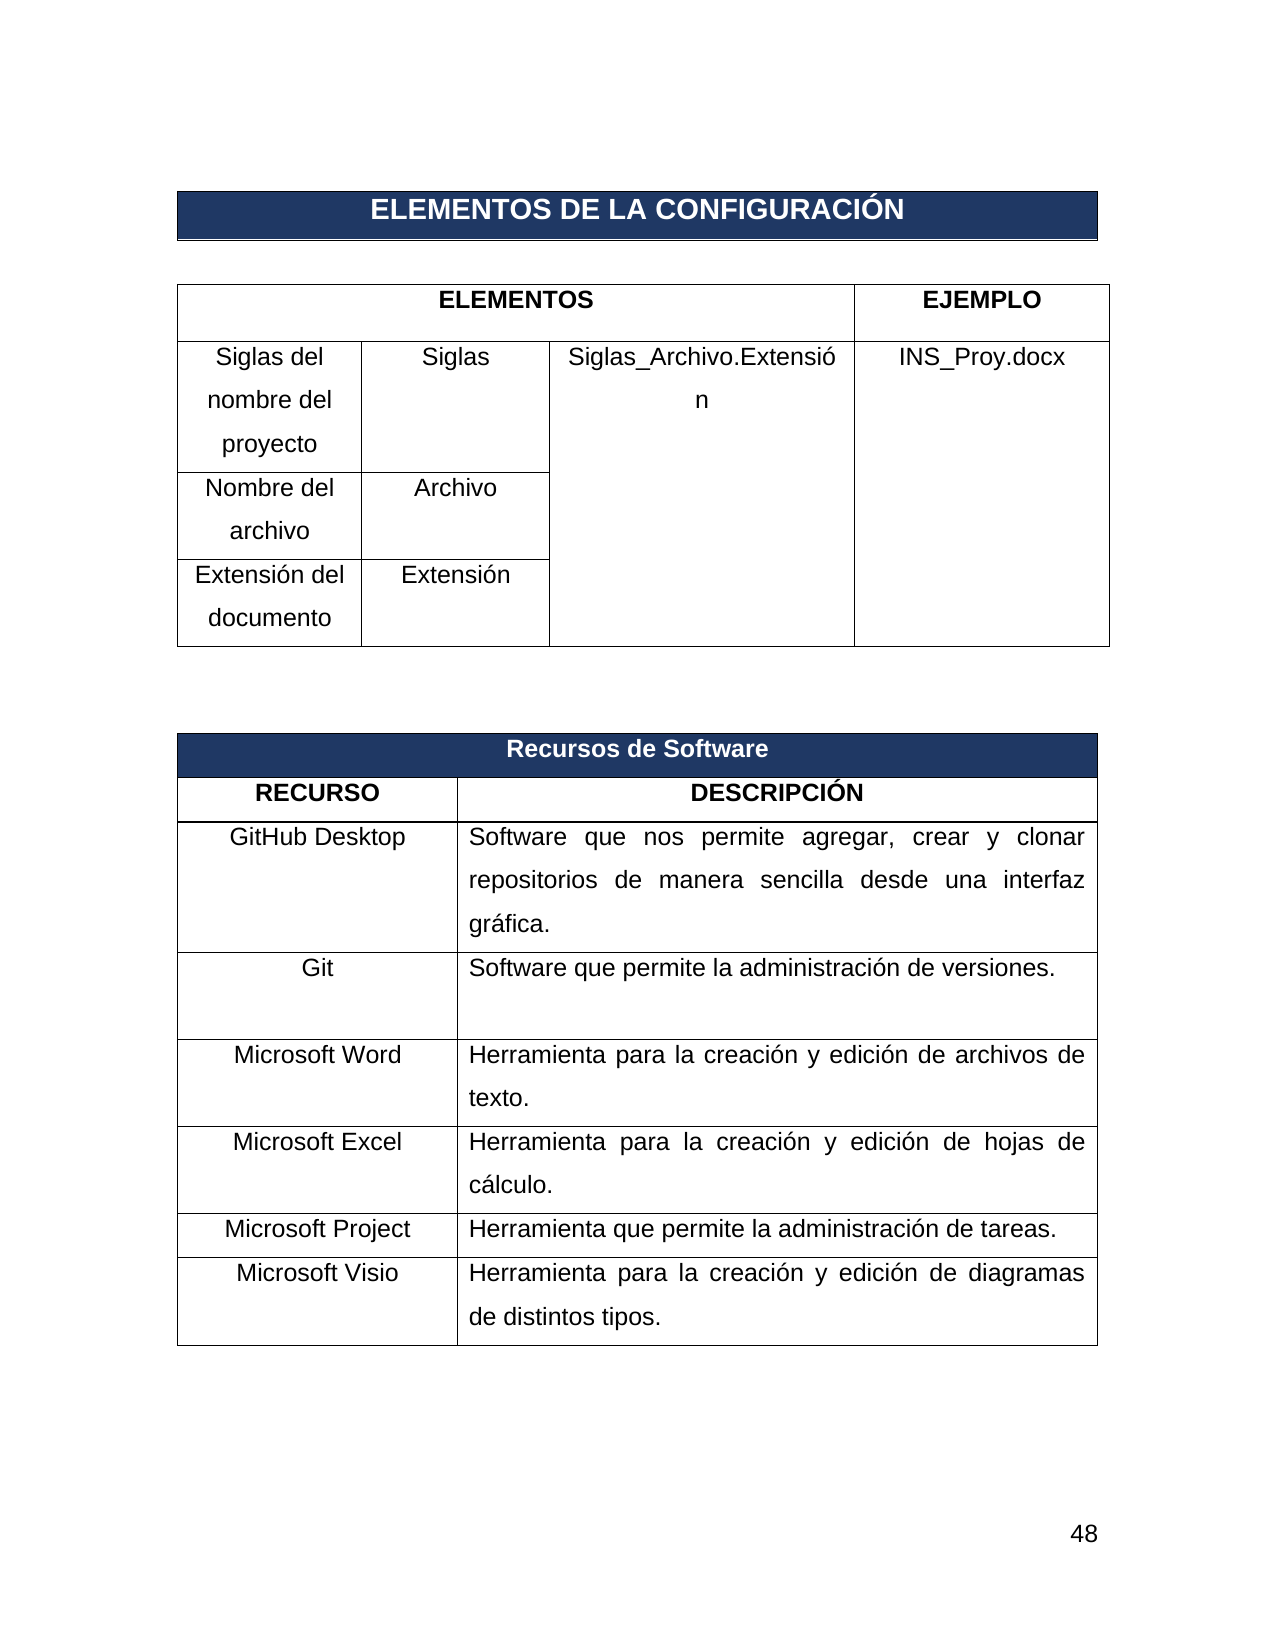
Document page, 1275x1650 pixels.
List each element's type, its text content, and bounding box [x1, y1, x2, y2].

table_cell Microsoft Project [178, 1214, 457, 1257]
table_header EJEMPLO [855, 285, 1109, 341]
table_cell GitHub Desktop [178, 823, 457, 952]
table_cell INS_Proy.docx [855, 342, 1109, 646]
table_cell Extensión del documento [178, 560, 361, 646]
table_cell Software que permite la administración de versiones. [458, 953, 1097, 1039]
table_cell Microsoft Visio [178, 1258, 457, 1344]
table_cell Herramienta que permite la administración de tareas. [458, 1214, 1097, 1257]
table_cell Herramienta para la creación y edición de diagramas de distintos tipos. [458, 1258, 1097, 1344]
table_cell RECURSO [178, 778, 457, 821]
table_cell Extensión [362, 560, 549, 646]
table_cell Siglas del nombre del proyecto [178, 342, 361, 472]
table_cell Archivo [362, 473, 549, 559]
table_header Recursos de Software [178, 734, 1097, 777]
table_cell Nombre del archivo [178, 473, 361, 559]
table_cell Microsoft Word [178, 1040, 457, 1126]
table_cell Herramienta para la creación y edición de archivos de texto. [458, 1040, 1097, 1126]
table_header ELEMENTOS DE LA CONFIGURACIÓN [178, 192, 1097, 239]
table_cell Siglas [362, 342, 549, 472]
table_header ELEMENTOS [178, 285, 854, 341]
table_cell Microsoft Excel [178, 1127, 457, 1213]
table_cell Git [178, 953, 457, 1039]
table_cell Herramienta para la creación y edición de hojas de cálculo. [458, 1127, 1097, 1213]
table_cell Siglas_Archivo.Extensión [550, 342, 854, 646]
table_cell Software que nos permite agregar, crear y clonar repositorios de manera sencilla desde una interfaz gráfica. [458, 823, 1097, 952]
table_cell DESCRIPCIÓN [458, 778, 1097, 821]
